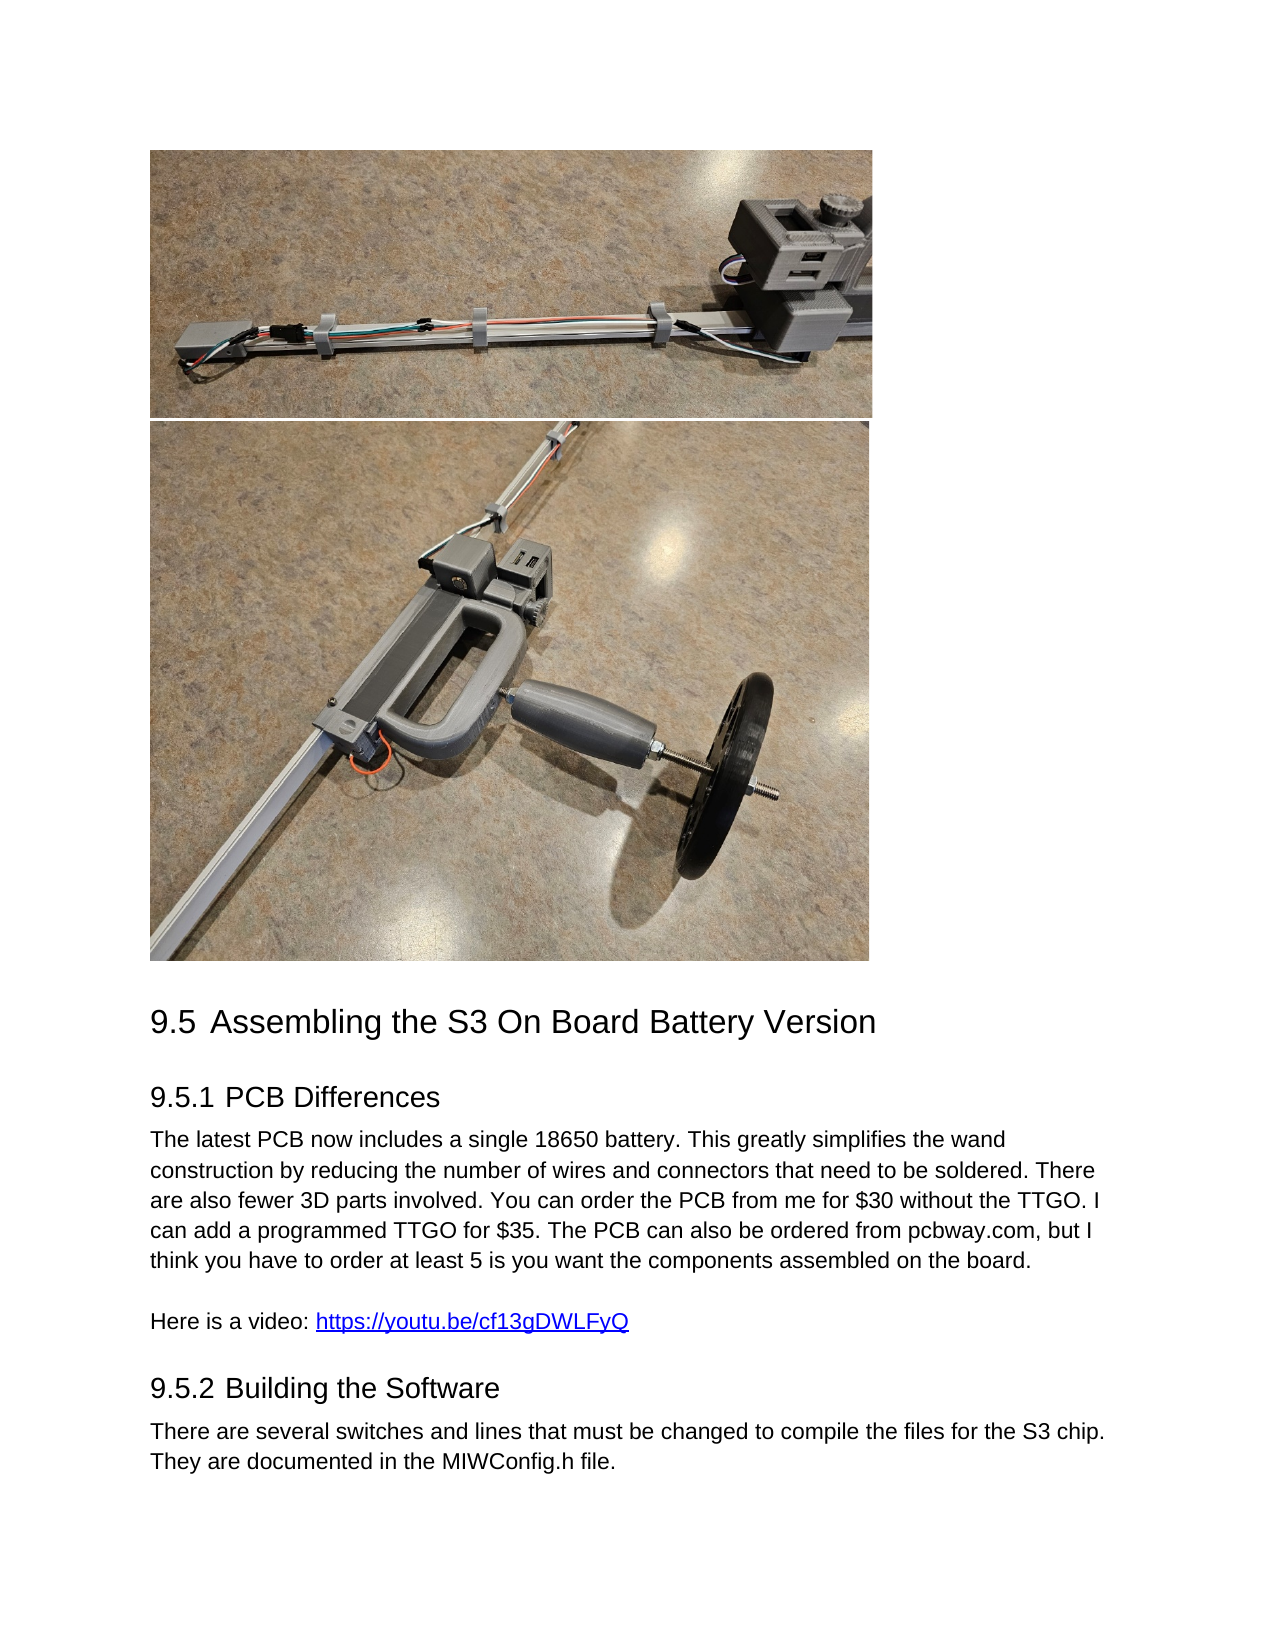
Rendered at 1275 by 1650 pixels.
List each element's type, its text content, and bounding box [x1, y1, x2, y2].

subtitle Assembling the S3 On Board Battery Version [150, 1002, 1125, 1041]
text Here is a video: https://youtu.be/cf13gDWLFyQ [150, 1308, 1125, 1334]
subtitle PCB Differences [150, 1079, 1125, 1113]
subtitle Building the Software [150, 1371, 1125, 1405]
text The latest PCB now includes a single 18650 battery. This greatly simplifies the wand construction by reducing the number of wires and connectors that need to be soldered. There are also fewer 3D parts involved. You can order the PCB from me for $30 without the TTGO. I can add a programmed TTGO for $35. The PCB can also be ordered from pcbway.com, but I think you have to order at least 5 is you want the components assembled on the board. [150, 1126, 1125, 1274]
text There are several switches and lines that must be changed to compile the files for the S3 chip. They are documented in the MIWConfig.h file. [150, 1418, 1125, 1475]
picture [150, 421, 870, 961]
picture [150, 150, 873, 418]
